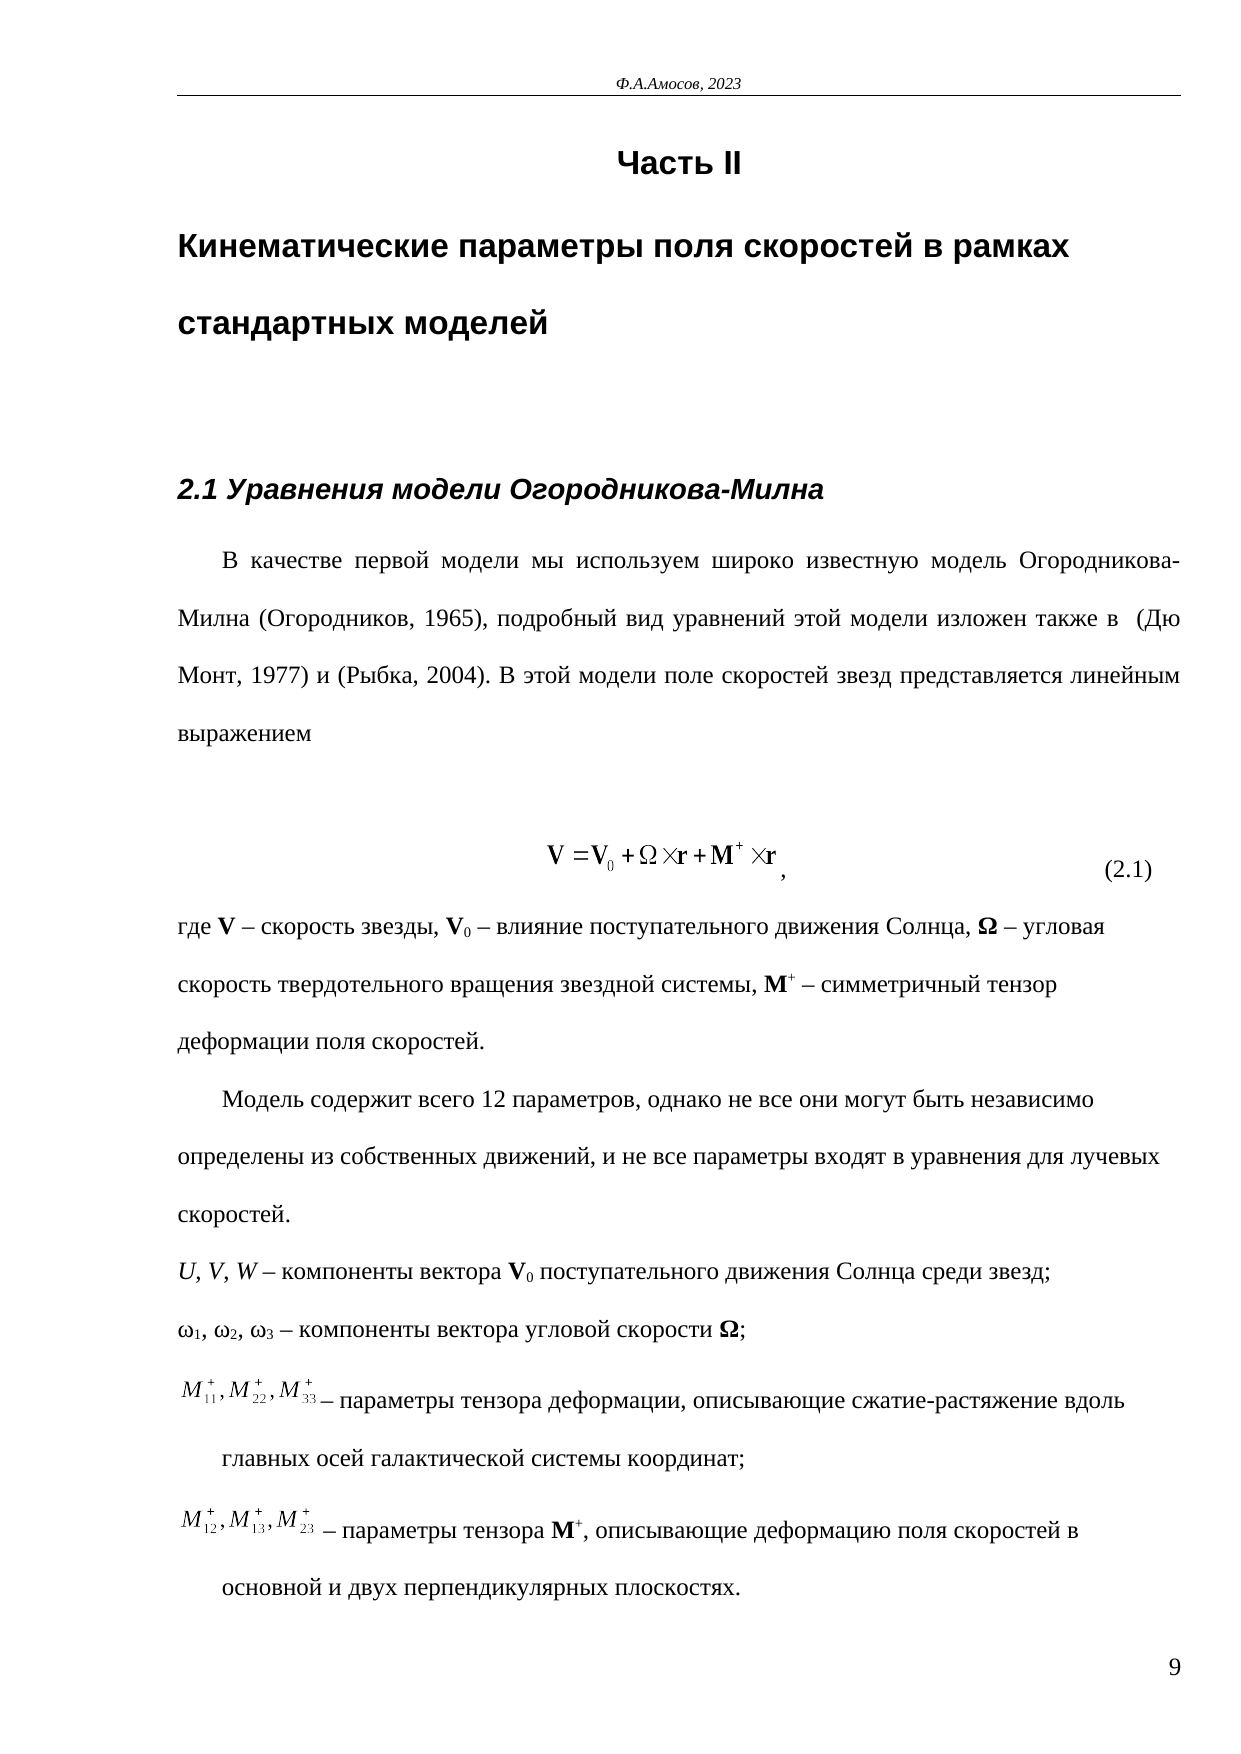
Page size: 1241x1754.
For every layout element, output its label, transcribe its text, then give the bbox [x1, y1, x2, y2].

text U, V, W – компоненты вектора V0 поступательного движения Солнца среди звезд; [177, 1256, 1181, 1285]
subtitle Часть II [177, 143, 1181, 182]
text Кинематические параметры поля скоростей в рамках стандартных моделей [177, 226, 1181, 342]
text – параметры тензора деформации, описывающие сжатие-растяжение вдоль главных осей галактической системы координат; [177, 1371, 1181, 1472]
text Модель содержит всего 12 параметров, однако не все они могут быть независимо определены из собственных движений, и не все параметры входят в уравнения для лучевых скоростей. [177, 1084, 1181, 1228]
text – параметры тензора M+, описывающие деформацию поля скоростей в основной и двух перпендикулярных плоскостях. [177, 1501, 1181, 1601]
subtitle 2.1 Уравнения модели Огородникова-Милна [177, 472, 1181, 506]
text В качестве первой модели мы используем широко известную модель Огородникова-Милна (Огородников, 1965), подробный вид уравнений этой модели изложен также в (Дю Монт, 1977) и (Рыбка, 2004). В этой модели поле скоростей звезд представляется линейным выражением [177, 545, 1181, 747]
text где V – скорость звезды, V0 – влияние поступательного движения Солнца, Ω – угловая скорость твердотельного вращения звездной системы, M+ – симметричный тензор деформации поля скоростей. [177, 911, 1181, 1055]
text , (2.1) [177, 833, 1181, 883]
text ω1, ω2, ω3 – компоненты вектора угловой скорости Ω; [177, 1314, 1181, 1343]
